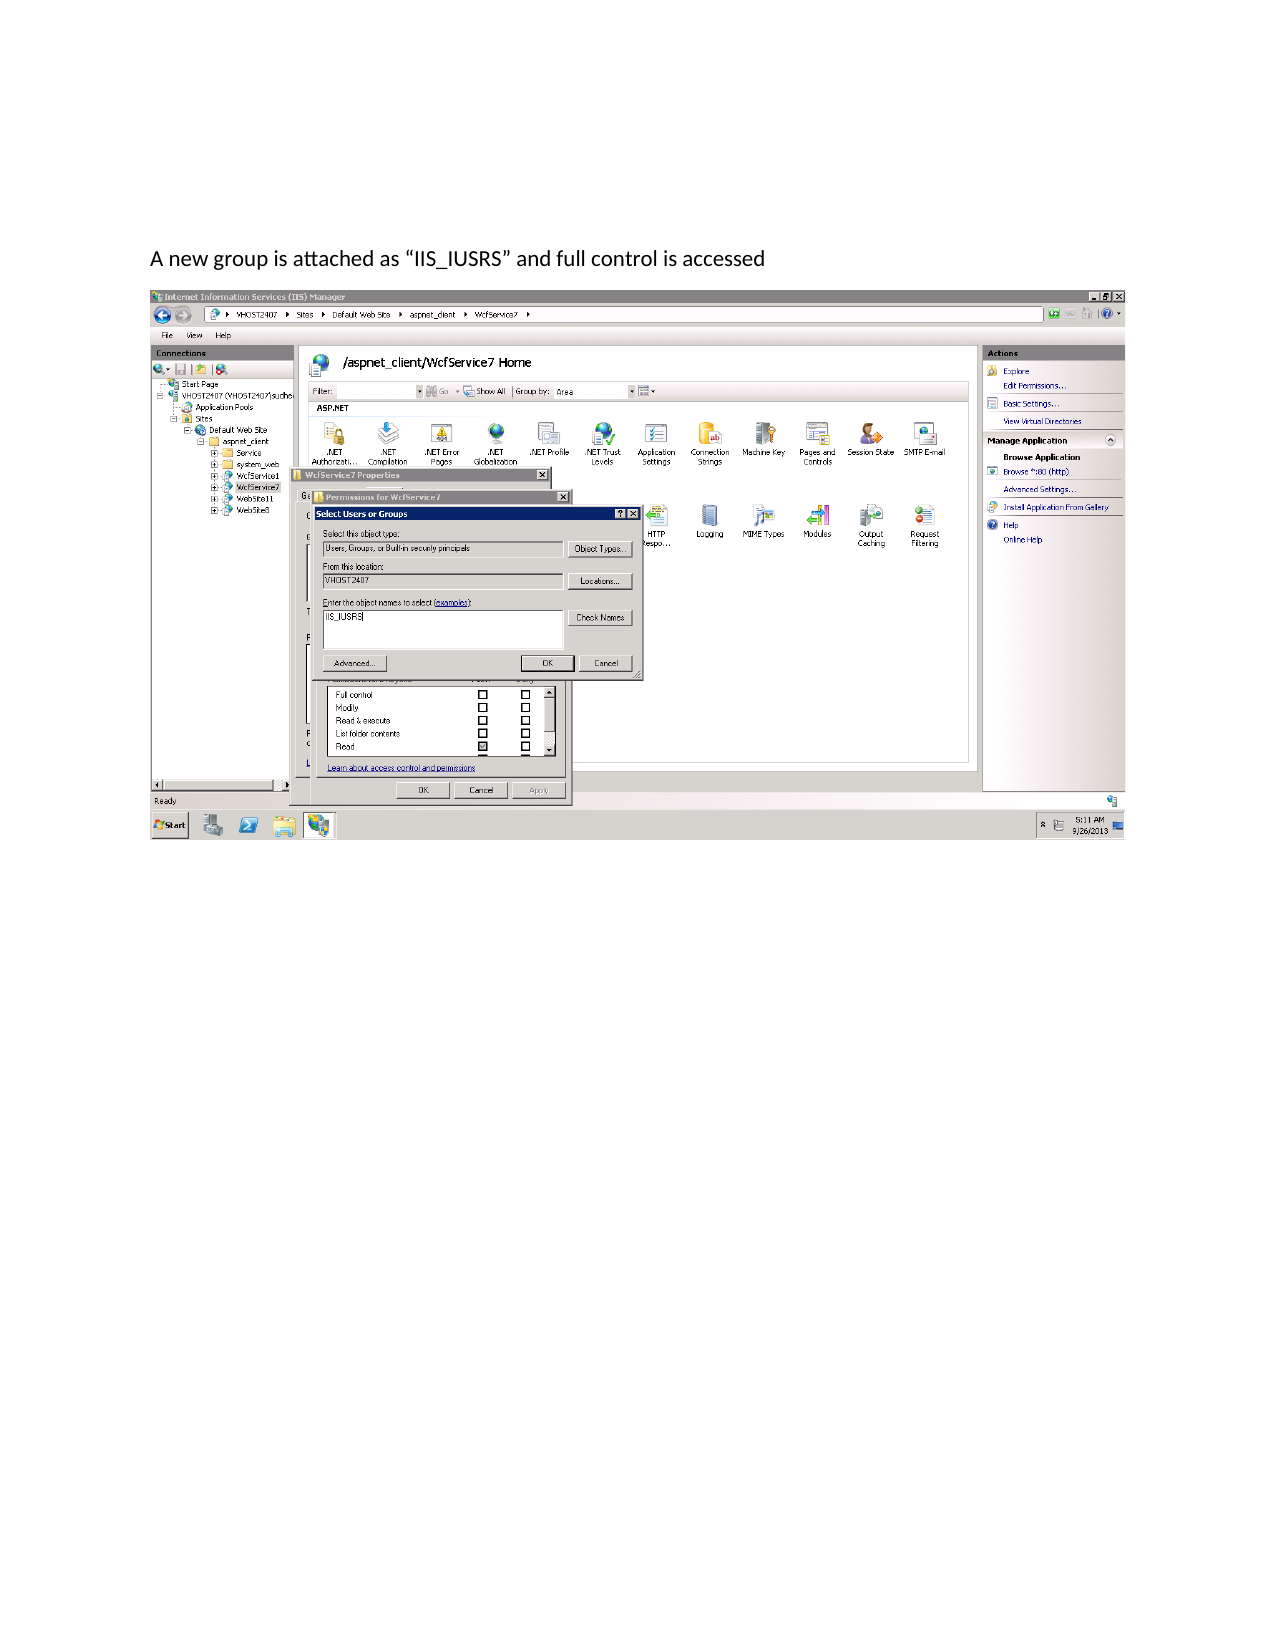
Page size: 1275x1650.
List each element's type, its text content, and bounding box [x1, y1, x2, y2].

picture [150, 290, 1125, 840]
text A new group is attached as “IIS_IUSRS” and full control is accessed [150, 244, 1125, 272]
